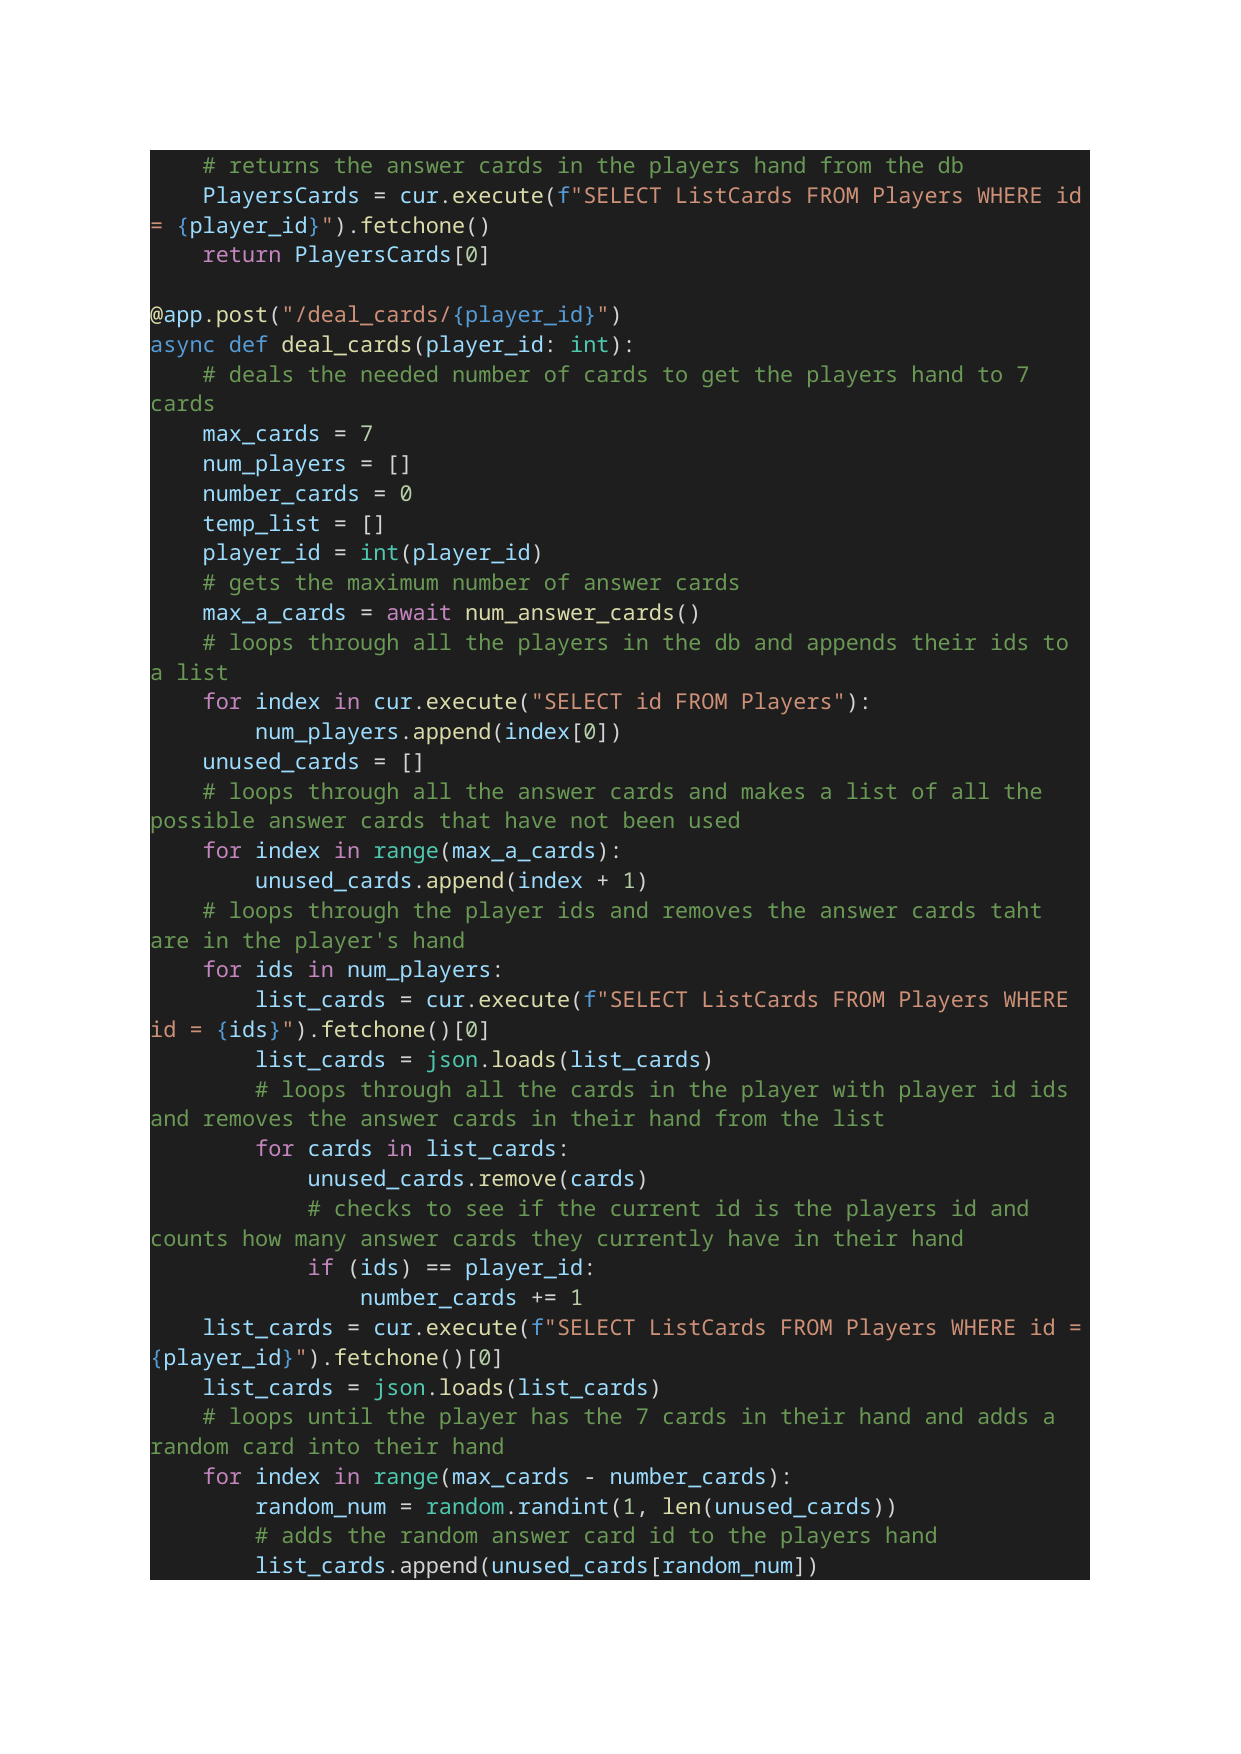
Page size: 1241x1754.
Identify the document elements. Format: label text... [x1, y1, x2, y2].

text # gets the maximum number of answer cards [150, 567, 1090, 597]
text list_cards = json.loads(list_cards) [150, 1044, 1090, 1073]
text # loops through all the players in the db and appends their ids to a list [150, 627, 1090, 686]
text list_cards = json.loads(list_cards) [150, 1371, 1090, 1401]
text if (ids) == player_id: [150, 1252, 1090, 1282]
text PlayersCards = cur.execute(f"SELECT ListCards FROM Players WHERE id = {player_id}").fetchone() [150, 180, 1090, 239]
text unused_cards.remove(cards) [150, 1163, 1090, 1193]
text num_players.append(index[0]) [150, 716, 1090, 746]
text # loops through all the cards in the player with player id ids and removes the answer cards in their hand from the list [150, 1073, 1090, 1133]
text player_id = int(player_id) [150, 537, 1090, 567]
text # returns the answer cards in the players hand from the db [150, 150, 1090, 180]
text unused_cards.append(index + 1) [150, 865, 1090, 895]
text random_num = random.randint(1, len(unused_cards)) [150, 1491, 1090, 1520]
text # loops until the player has the 7 cards in their hand and adds a random card into their hand [150, 1401, 1090, 1461]
text # loops through the player ids and removes the answer cards taht are in the player's hand [150, 895, 1090, 954]
text # checks to see if the current id is the players id and counts how many answer cards they currently have in their hand [150, 1193, 1090, 1252]
text @app.post("/deal_cards/{player_id}") [150, 299, 1090, 329]
text async def deal_cards(player_id: int): [150, 329, 1090, 358]
text # adds the random answer card id to the players hand [150, 1520, 1090, 1550]
text list_cards = cur.execute(f"SELECT ListCards FROM Players WHERE id = {ids}").fetchone()[0] [150, 984, 1090, 1044]
text max_cards = 7 [150, 418, 1090, 448]
text list_cards.append(unused_cards[random_num]) [150, 1550, 1090, 1580]
text return PlayersCards[0] [150, 239, 1090, 269]
text for cards in list_cards: [150, 1133, 1090, 1163]
text # loops through all the answer cards and makes a list of all the possible answer cards that have not been used [150, 776, 1090, 835]
text number_cards += 1 [150, 1282, 1090, 1312]
text temp_list = [] [150, 507, 1090, 537]
text list_cards = cur.execute(f"SELECT ListCards FROM Players WHERE id = {player_id}").fetchone()[0] [150, 1312, 1090, 1371]
text unused_cards = [] [150, 746, 1090, 776]
text for index in range(max_cards - number_cards): [150, 1461, 1090, 1491]
text for ids in num_players: [150, 954, 1090, 984]
text num_players = [] [150, 448, 1090, 478]
text for index in range(max_a_cards): [150, 835, 1090, 865]
text # deals the needed number of cards to get the players hand to 7 cards [150, 358, 1090, 418]
text number_cards = 0 [150, 478, 1090, 507]
text for index in cur.execute("SELECT id FROM Players"): [150, 686, 1090, 716]
text max_a_cards = await num_answer_cards() [150, 597, 1090, 627]
